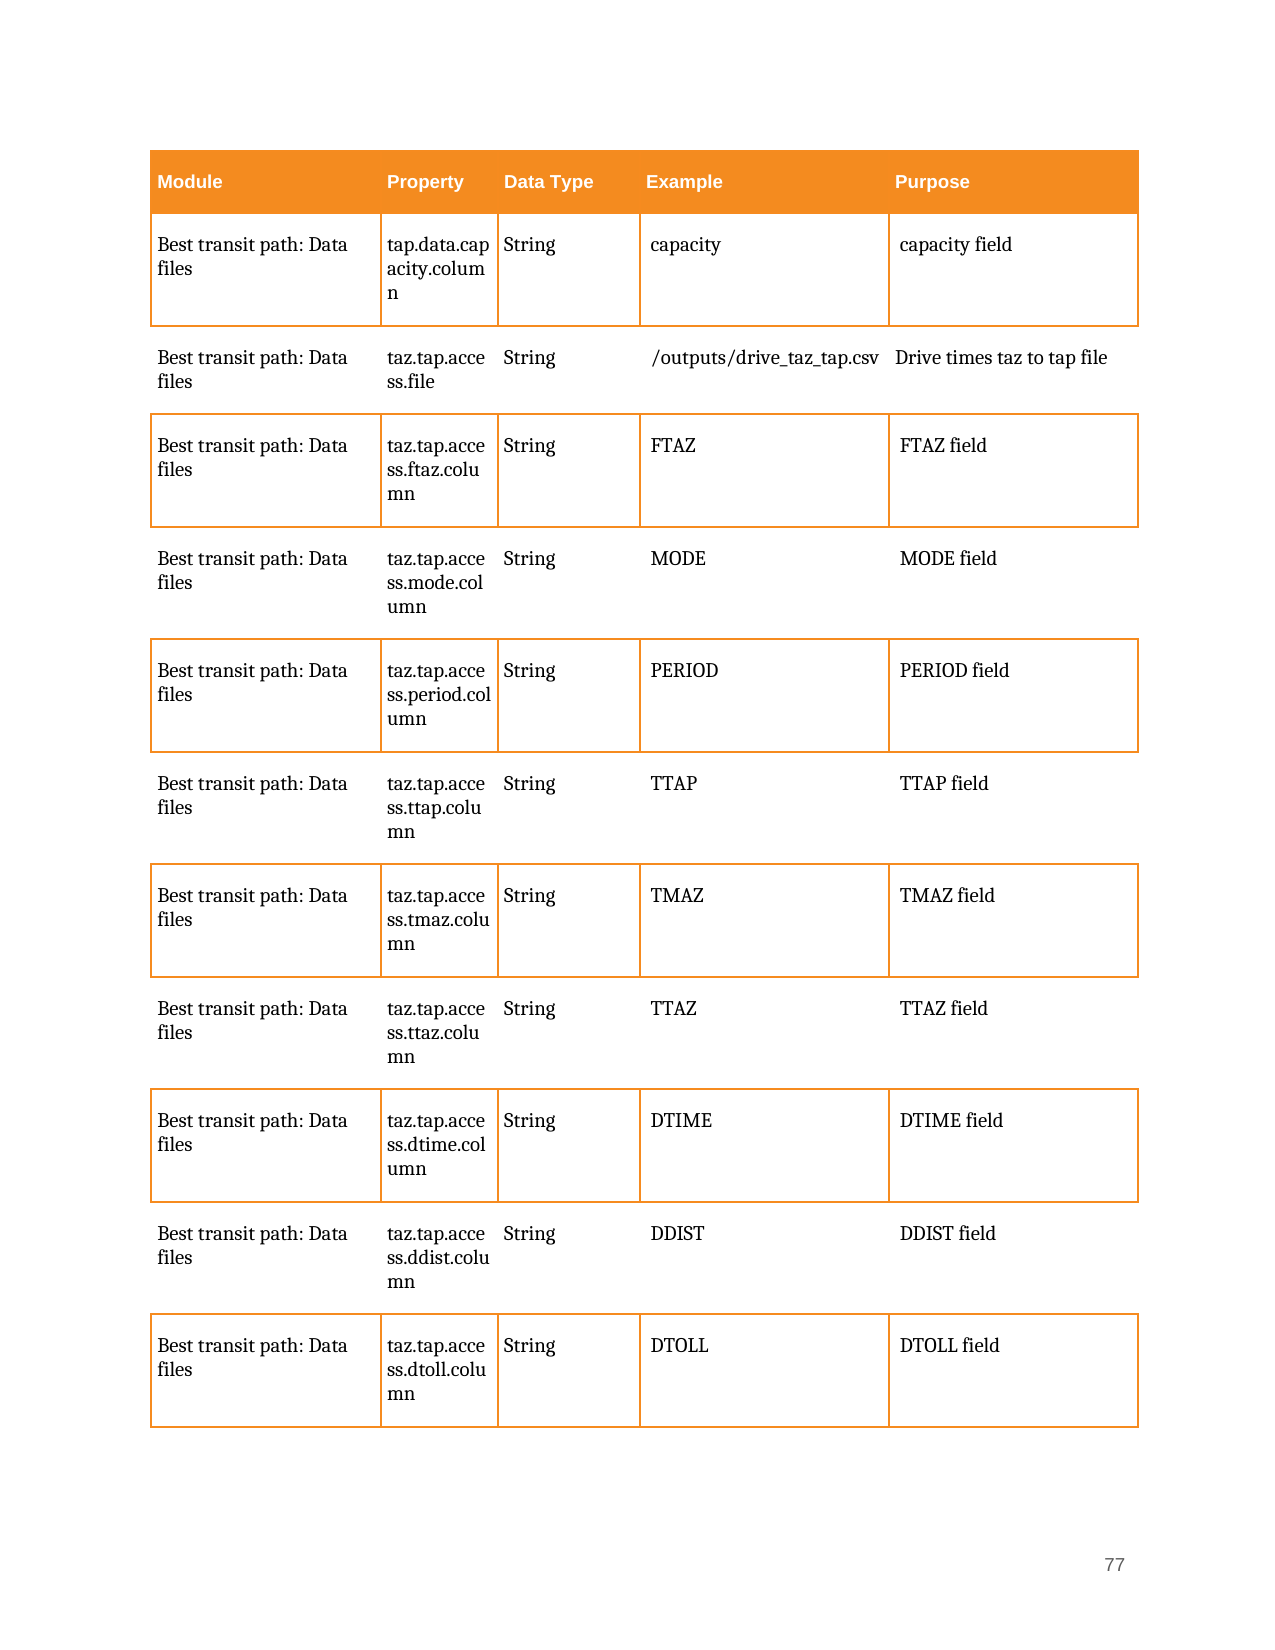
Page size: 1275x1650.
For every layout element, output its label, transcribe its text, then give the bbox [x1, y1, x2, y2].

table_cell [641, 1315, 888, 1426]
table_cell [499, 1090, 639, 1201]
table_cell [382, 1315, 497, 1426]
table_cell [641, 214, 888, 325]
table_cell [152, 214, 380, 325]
table_header Module [152, 152, 380, 212]
table_header Property [382, 152, 497, 212]
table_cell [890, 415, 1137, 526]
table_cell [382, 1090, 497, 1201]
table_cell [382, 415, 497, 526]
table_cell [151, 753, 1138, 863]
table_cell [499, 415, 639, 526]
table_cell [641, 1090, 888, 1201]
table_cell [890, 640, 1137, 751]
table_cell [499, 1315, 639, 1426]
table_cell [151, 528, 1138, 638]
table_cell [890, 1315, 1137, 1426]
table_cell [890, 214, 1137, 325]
table_header Example [641, 152, 888, 212]
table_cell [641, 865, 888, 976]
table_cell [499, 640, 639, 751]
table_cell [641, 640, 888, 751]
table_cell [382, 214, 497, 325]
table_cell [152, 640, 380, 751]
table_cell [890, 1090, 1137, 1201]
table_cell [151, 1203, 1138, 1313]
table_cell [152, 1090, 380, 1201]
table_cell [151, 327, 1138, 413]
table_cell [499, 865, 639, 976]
table_header Data Type [499, 152, 639, 212]
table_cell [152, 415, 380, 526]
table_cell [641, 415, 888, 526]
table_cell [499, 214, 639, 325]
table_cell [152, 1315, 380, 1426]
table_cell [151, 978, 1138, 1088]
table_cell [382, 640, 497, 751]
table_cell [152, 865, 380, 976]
table_header Purpose [890, 152, 1137, 212]
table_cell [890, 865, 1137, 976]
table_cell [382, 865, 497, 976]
